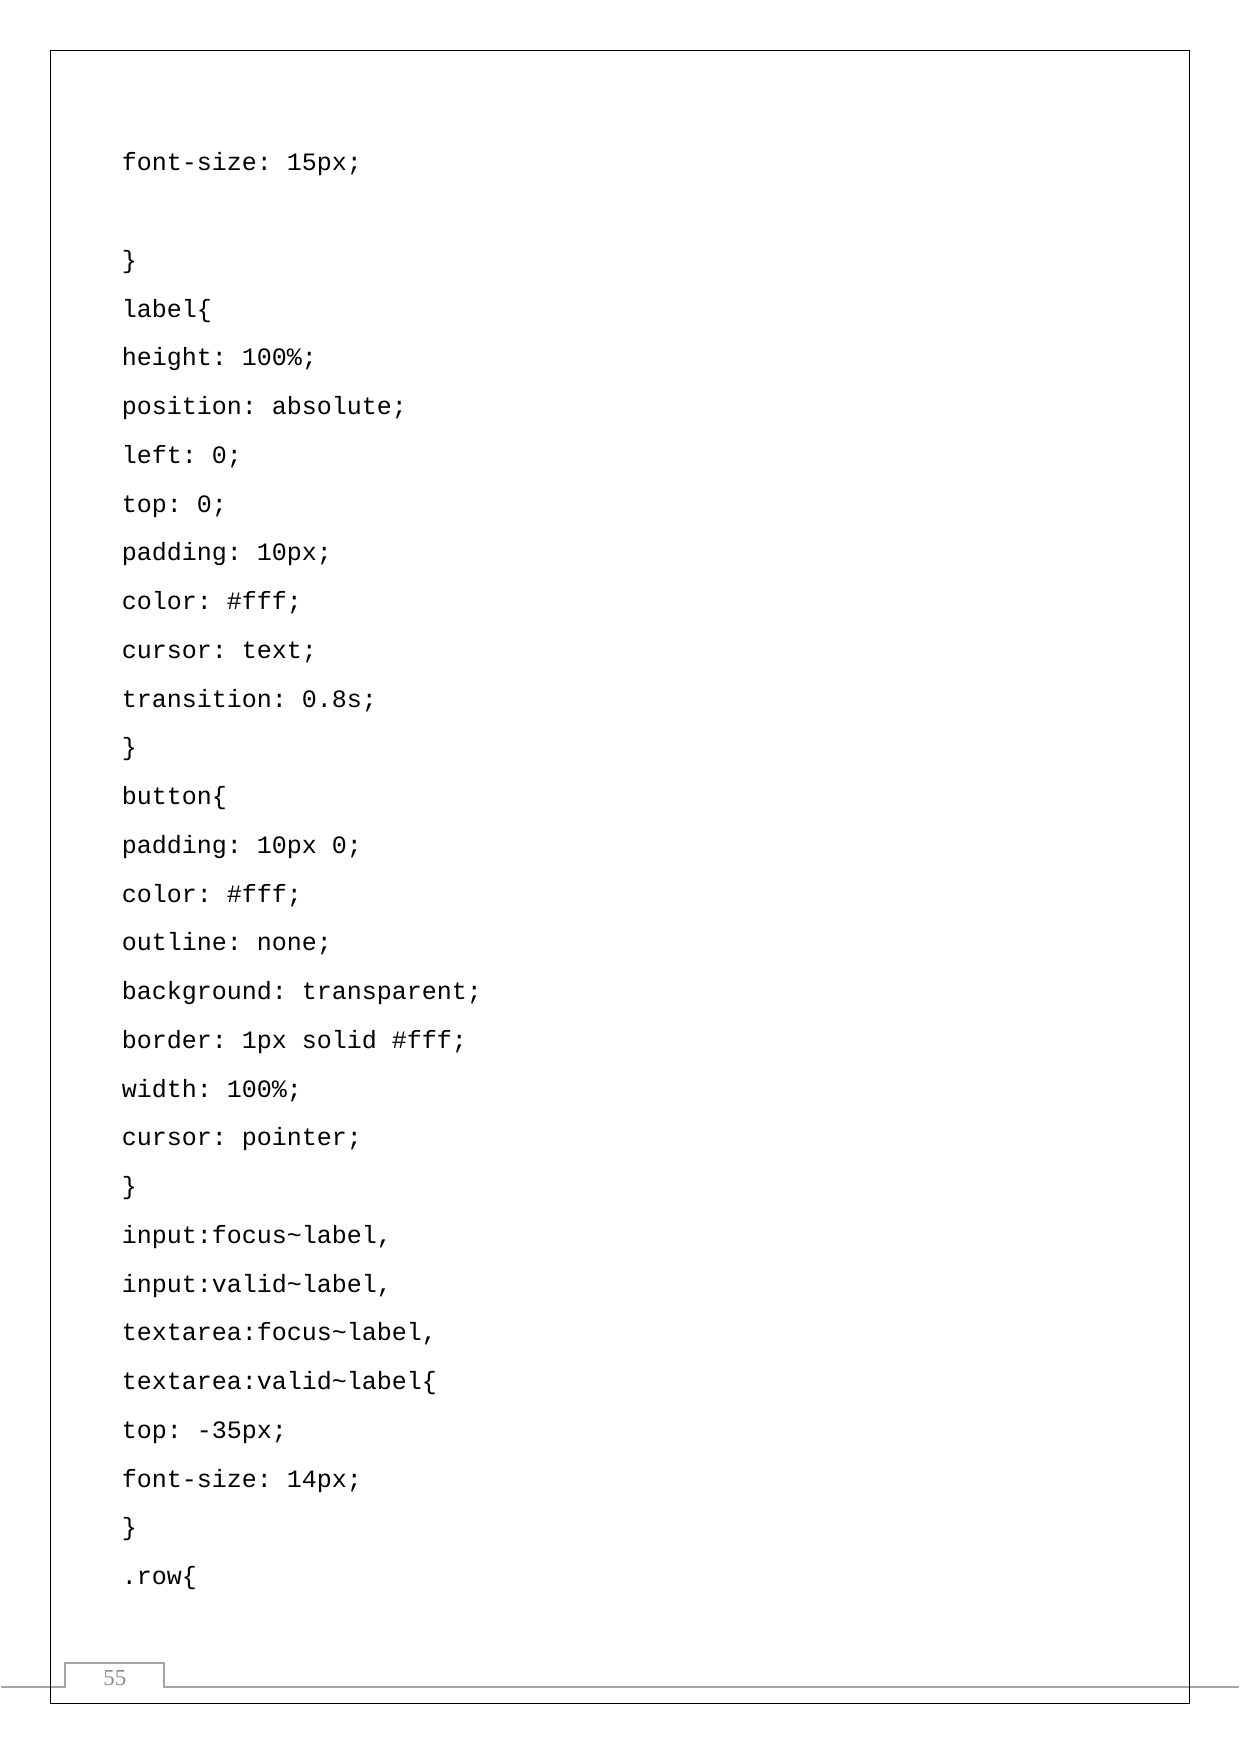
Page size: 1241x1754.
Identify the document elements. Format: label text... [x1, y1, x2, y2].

text transition: 0.8s; [122, 686, 1017, 714]
text padding: 10px 0; [122, 832, 1017, 861]
text width: 100%; [122, 1076, 1017, 1104]
text top: -35px; [122, 1417, 1017, 1446]
text input:valid~label, [122, 1271, 1017, 1299]
text padding: 10px; [122, 540, 1017, 568]
text outline: none; [122, 930, 1017, 958]
text .row{ [122, 1564, 1017, 1592]
text textarea:valid~label{ [122, 1369, 1017, 1397]
text } [122, 1515, 1017, 1543]
text } [122, 1174, 1017, 1202]
text border: 1px solid #fff; [122, 1027, 1017, 1056]
text background: transparent; [122, 979, 1017, 1007]
text cursor: text; [122, 637, 1017, 666]
text height: 100%; [122, 345, 1017, 373]
text color: #fff; [122, 589, 1017, 617]
text font-size: 15px; [122, 150, 1017, 178]
text color: #fff; [122, 881, 1017, 909]
text button{ [122, 784, 1017, 812]
text left: 0; [122, 442, 1017, 471]
text } [122, 735, 1017, 763]
text input:focus~label, [122, 1222, 1017, 1251]
text font-size: 14px; [122, 1466, 1017, 1494]
text } [122, 247, 1017, 276]
text top: 0; [122, 491, 1017, 519]
text cursor: pointer; [122, 1125, 1017, 1153]
text label{ [122, 296, 1017, 324]
text position: absolute; [122, 394, 1017, 422]
text textarea:focus~label, [122, 1320, 1017, 1348]
